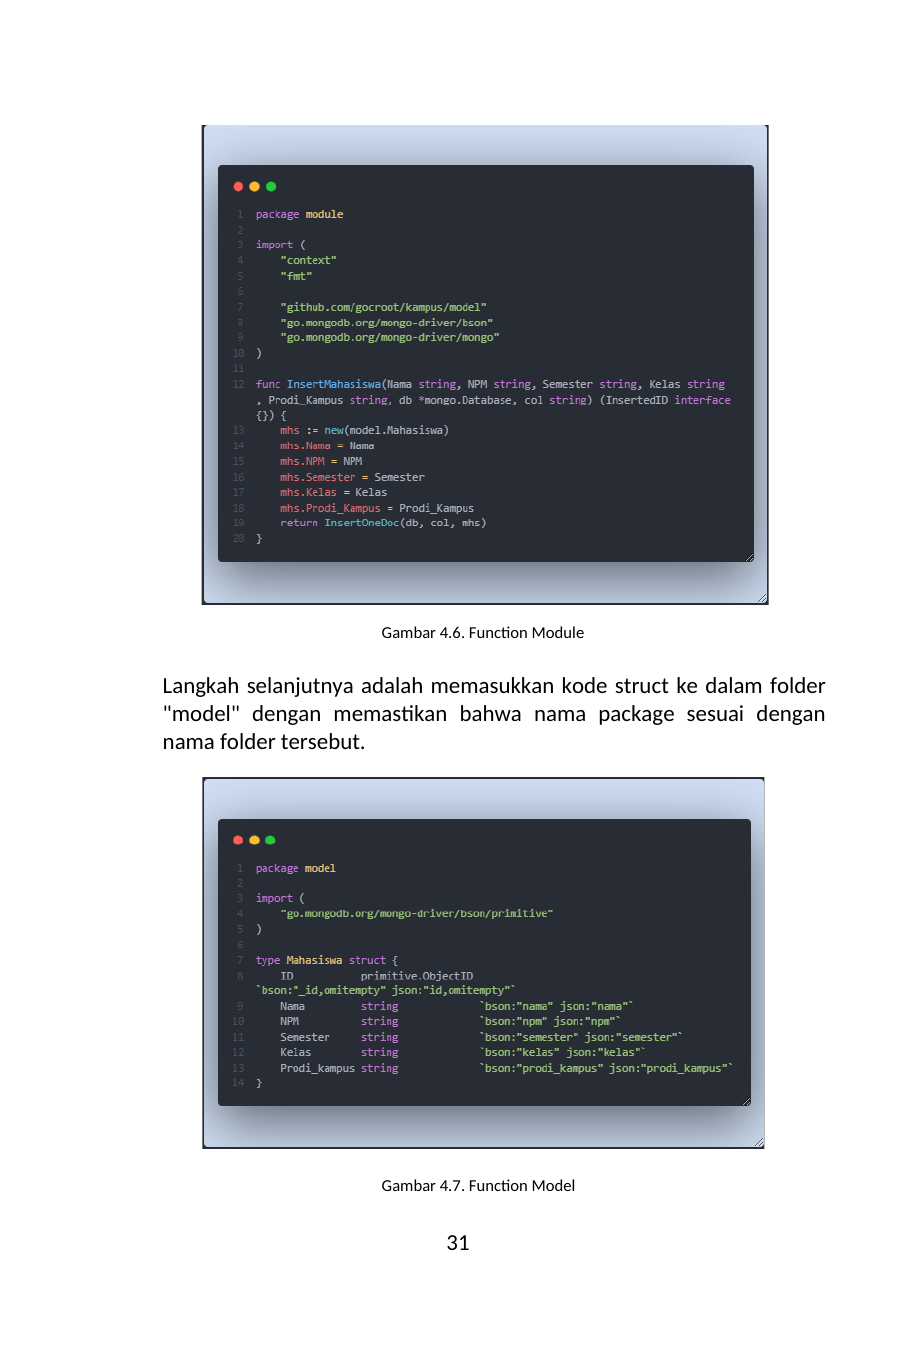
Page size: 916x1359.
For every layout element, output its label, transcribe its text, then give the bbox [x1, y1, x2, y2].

picture [202, 777, 765, 1149]
text Gambar 4.6. Function Module [314, 622, 827, 643]
text Langkah selanjutnya adalah memasukkan kode struct ke dalam folder "model" dengan memastikan bahwa nama package sesuai dengan nama folder tersebut. [162, 671, 827, 755]
text Gambar 4.7. Function Model [314, 1175, 827, 1196]
picture [201, 125, 769, 605]
